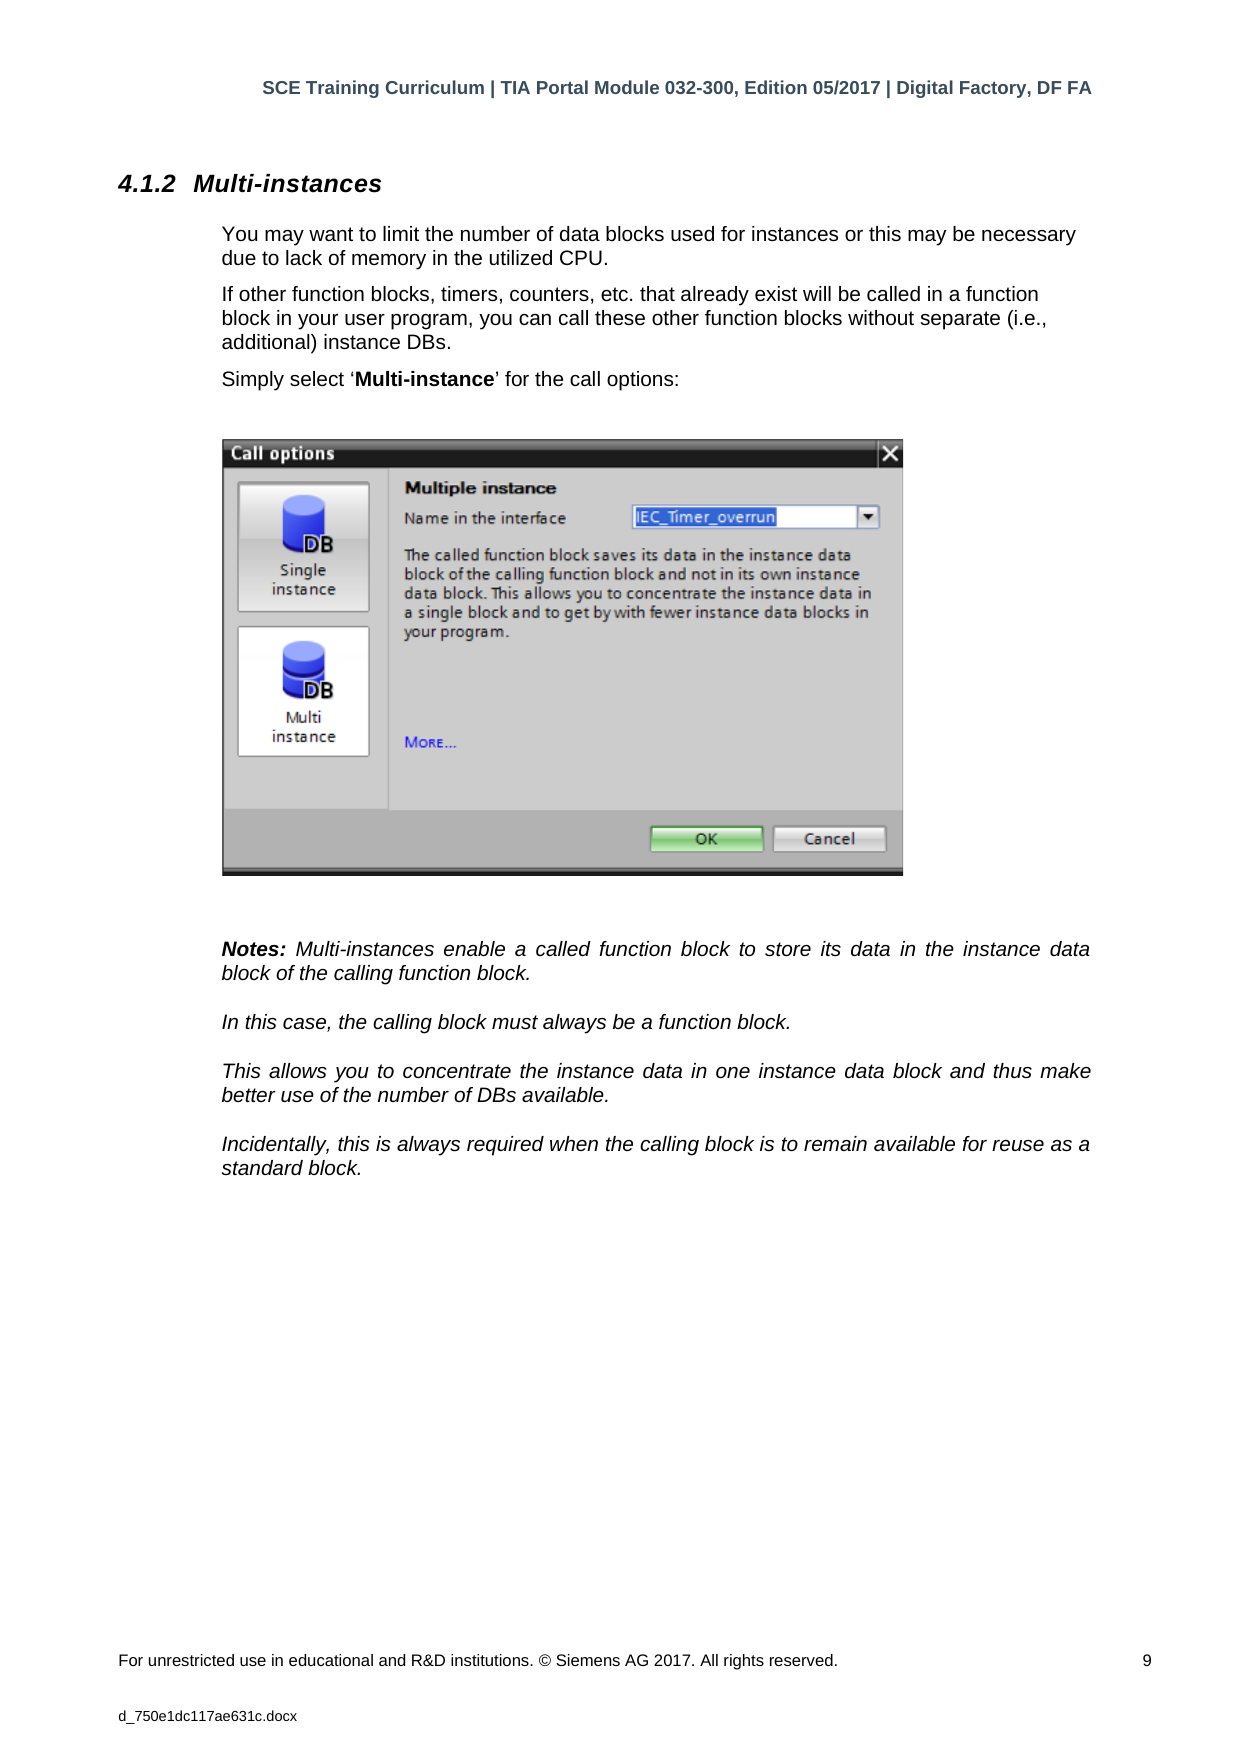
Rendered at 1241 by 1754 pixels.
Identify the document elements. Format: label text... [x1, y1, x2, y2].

text Notes: Multi-instances enable a called function block to store its data in the instance data block of the calling function block. [221, 937, 1092, 985]
text Simply select ‘Multi-instance’ for the call options: [221, 367, 1092, 391]
picture [221, 439, 904, 876]
subtitle Multi-instances [118, 168, 1092, 197]
text In this case, the calling block must always be a function block. [221, 1010, 1092, 1034]
text This allows you to concentrate the instance data in one instance data block and thus make better use of the number of DBs available. [221, 1059, 1092, 1107]
text If other function blocks, timers, counters, etc. that already exist will be called in a function block in your user program, you can call these other function blocks without separate (i.e., additional) instance DBs. [221, 282, 1092, 354]
text You may want to limit the number of data blocks used for instances or this may be necessary due to lack of memory in the utilized CPU. [221, 222, 1092, 270]
text Incidentally, this is always required when the calling block is to remain available for reuse as a standard block. [221, 1132, 1092, 1180]
